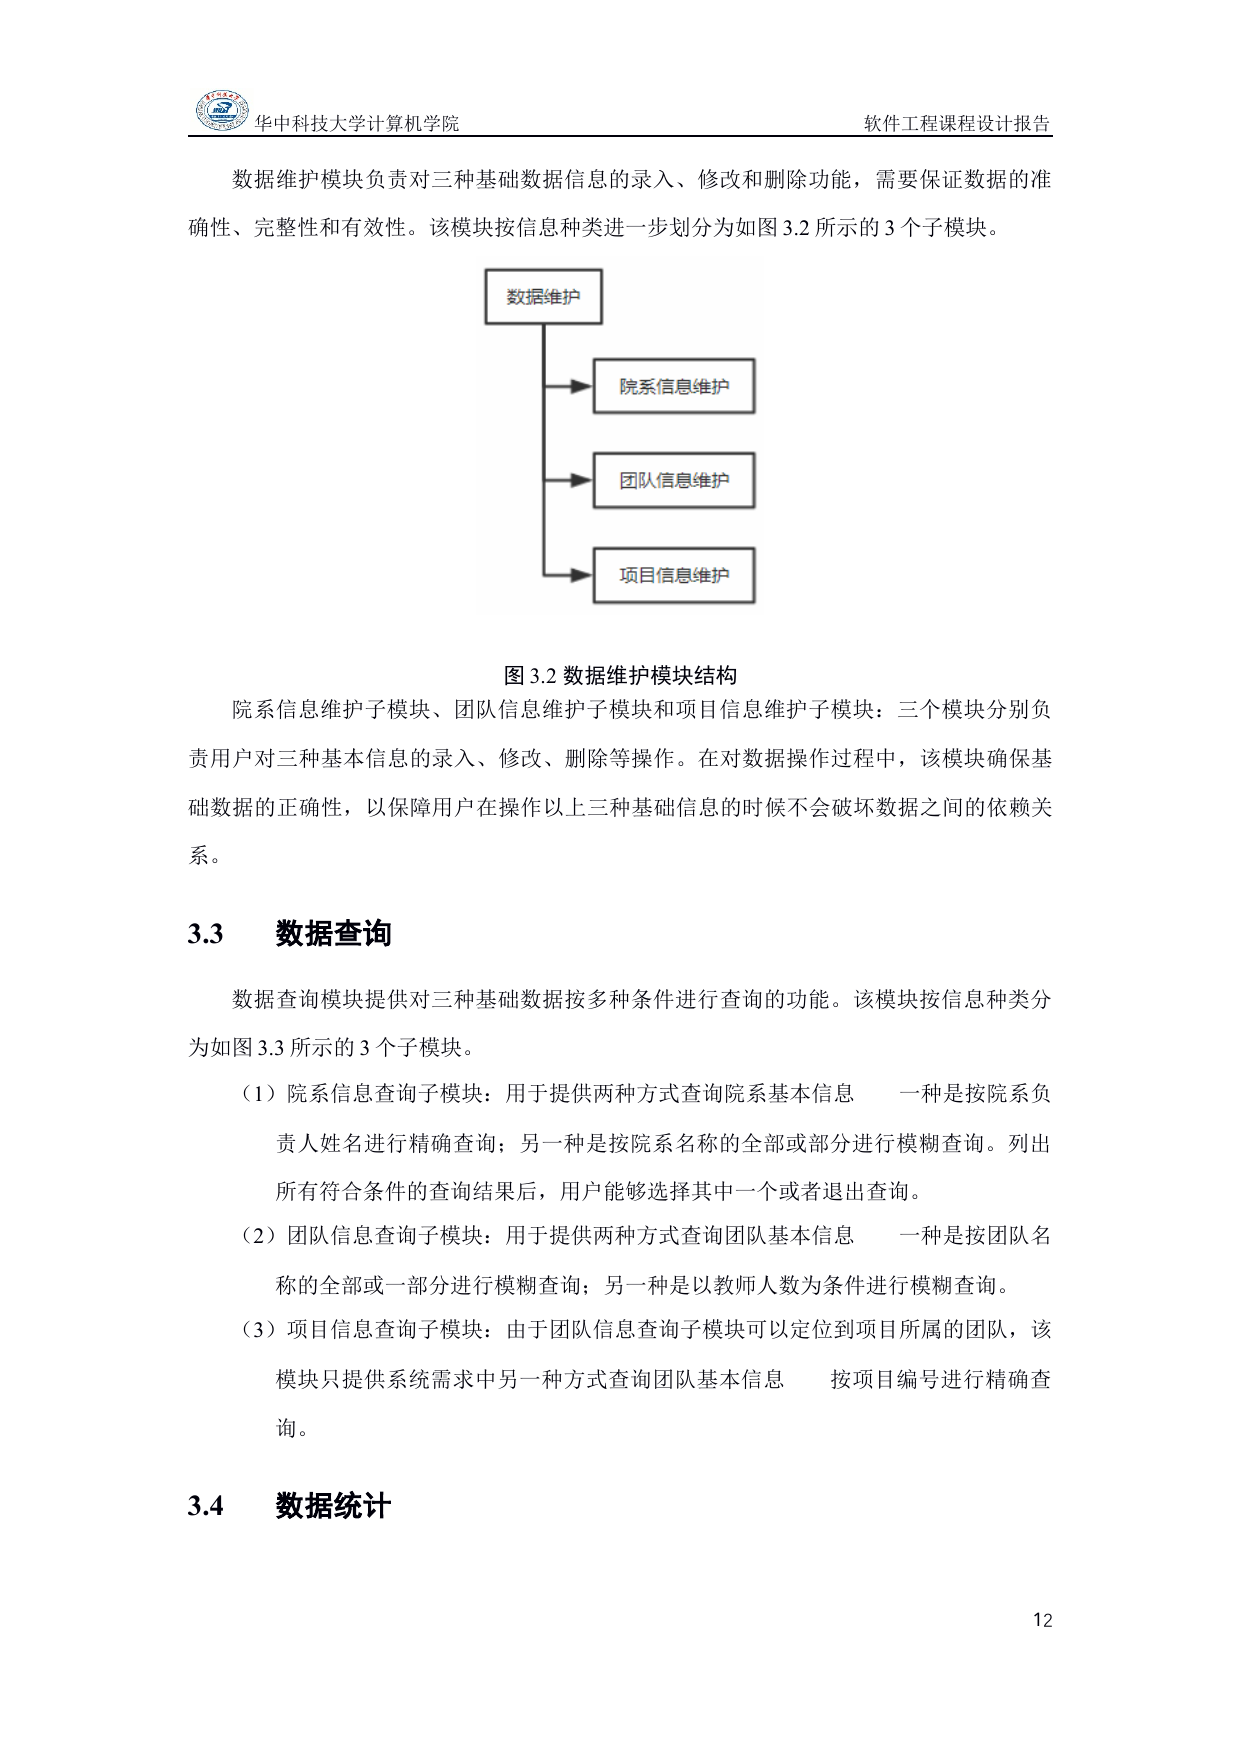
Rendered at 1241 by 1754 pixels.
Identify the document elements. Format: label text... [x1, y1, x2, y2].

picture [476, 256, 765, 615]
subtitle 3.4 数据统计 [187, 1471, 1053, 1536]
list （1）院系信息查询子模块：用于提供两种方式查询院系基本信息——一种是按院系负责人姓名进行精确查询；另一种是按院系名称的全部或部分进行模糊查询。列出所有符合条件的查询结果后，用户能够选择其中一个或者退出查询。 [231, 1076, 1053, 1206]
text 院系信息维护子模块、团队信息维护子模块和项目信息维护子模块：三个模块分别负责用户对三种基本信息的录入、修改、删除等操作。在对数据操作过程中，该模块确保基础数据的正确性，以保障用户在操作以上三种基础信息的时候不会破坏数据之间的依赖关系。 [187, 692, 1053, 870]
list （3）项目信息查询子模块：由于团队信息查询子模块可以定位到项目所属的团队，该模块只提供系统需求中另一种方式查询团队基本信息——按项目编号进行精确查询。 [231, 1313, 1053, 1443]
text 数据维护模块负责对三种基础数据信息的录入、修改和删除功能，需要保证数据的准确性、完整性和有效性。该模块按信息种类进一步划分为如图3.2所示的3个子模块。 [187, 162, 1053, 243]
text 数据查询模块提供对三种基础数据按多种条件进行查询的功能。该模块按信息种类分为如图3.3所示的3个子模块。 [187, 982, 1053, 1063]
list （2）团队信息查询子模块：用于提供两种方式查询团队基本信息——一种是按团队名称的全部或一部分进行模糊查询；另一种是以教师人数为条件进行模糊查询。 [231, 1219, 1053, 1300]
picture [189, 88, 254, 131]
subtitle 3.3 数据查询 [187, 899, 1053, 964]
title 图3.2 数据维护模块结构 [187, 659, 1053, 692]
